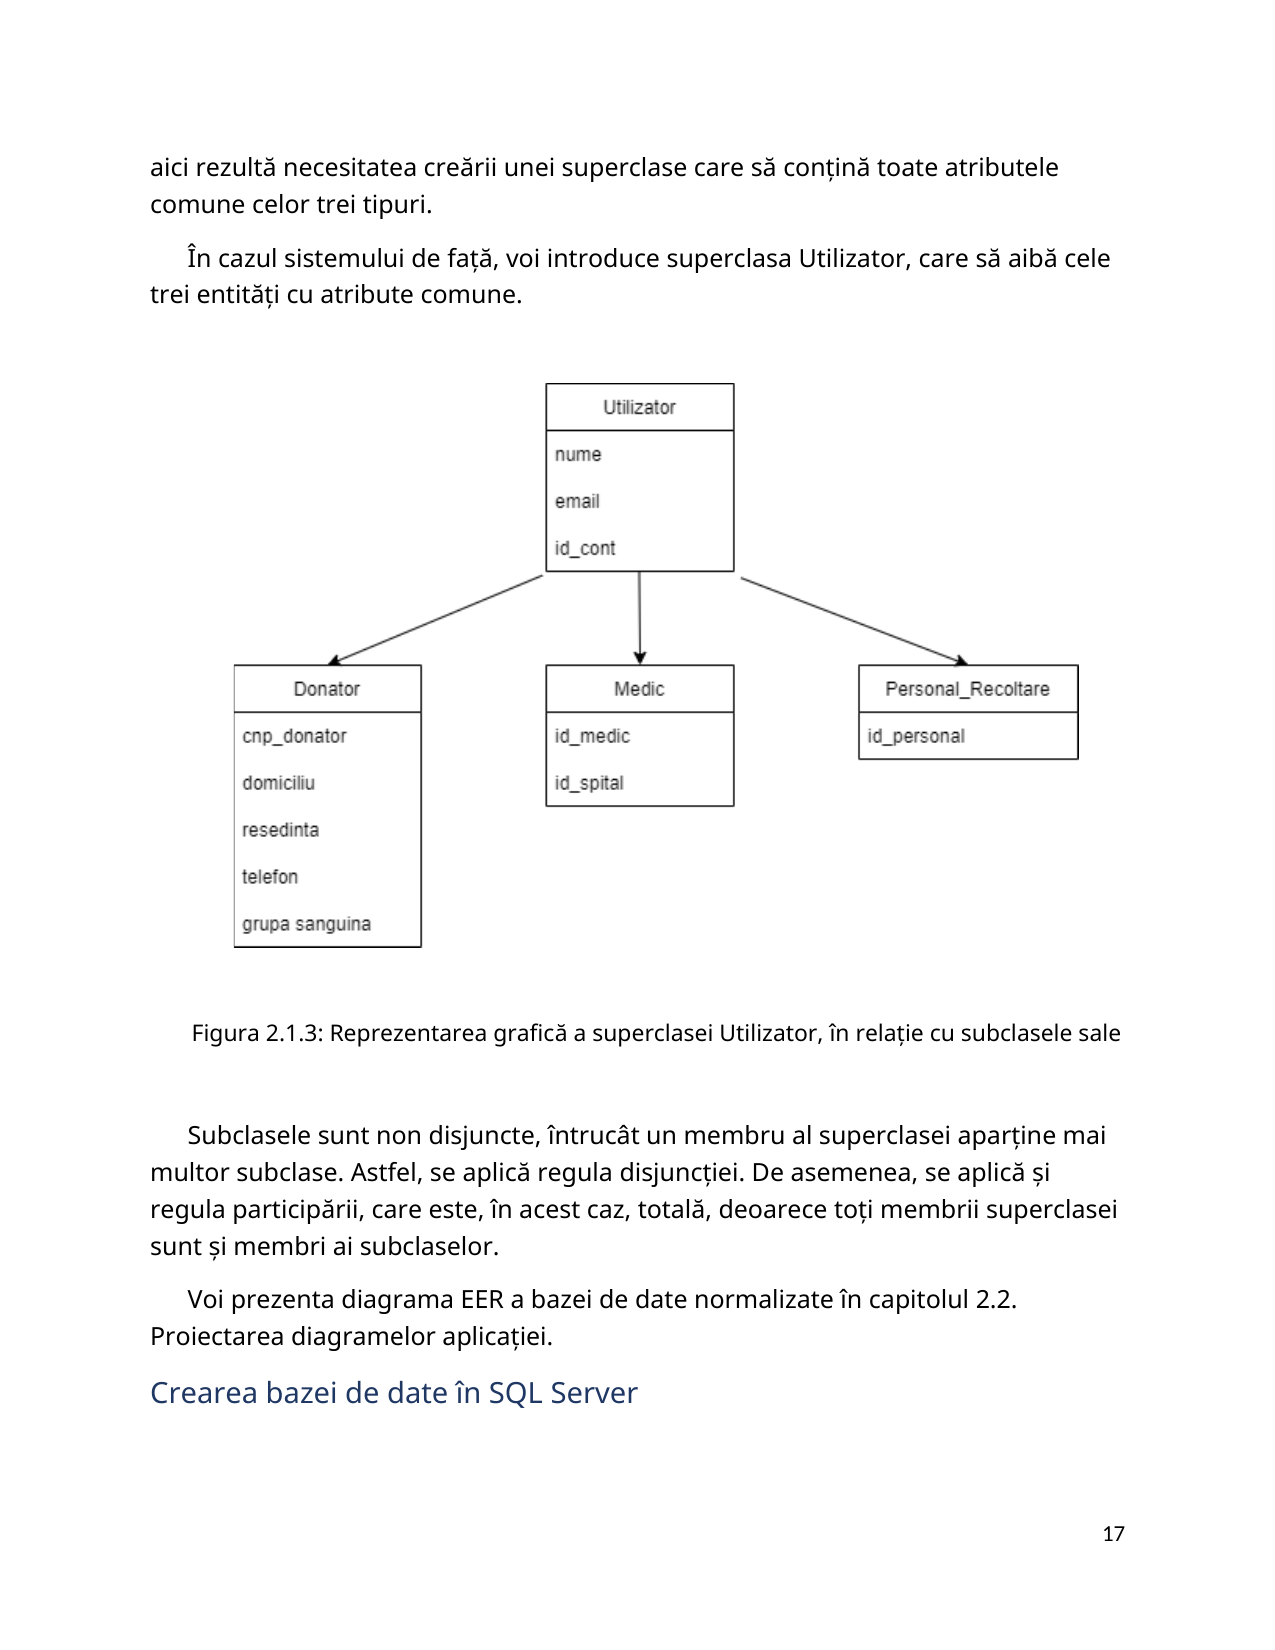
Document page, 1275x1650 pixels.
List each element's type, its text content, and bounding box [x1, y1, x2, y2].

text Subclasele sunt non disjuncte, întrucât un membru al superclasei aparține mai multor subclase. Astfel, se aplică regula disjuncției. De asemenea, se aplică și regula participării, care este, în acest caz, totală, deoarece toți membrii superclasei sunt și membri ai subclaselor. [150, 1118, 1125, 1262]
text Voi prezenta diagrama EER a bazei de date normalizate în capitolul 2.2. Proiectarea diagramelor aplicației. [150, 1282, 1125, 1353]
text Figura 2.1.3: Reprezentarea grafică a superclasei Utilizator, în relație cu subclasele sale [150, 1017, 1125, 1048]
text În cazul sistemului de față, voi introduce superclasa Utilizator, care să aibă cele trei entități cu atribute comune. [150, 240, 1125, 311]
picture [233, 383, 1079, 948]
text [150, 150, 1125, 221]
subtitle Crearea bazei de date în SQL Server [150, 1372, 1125, 1412]
